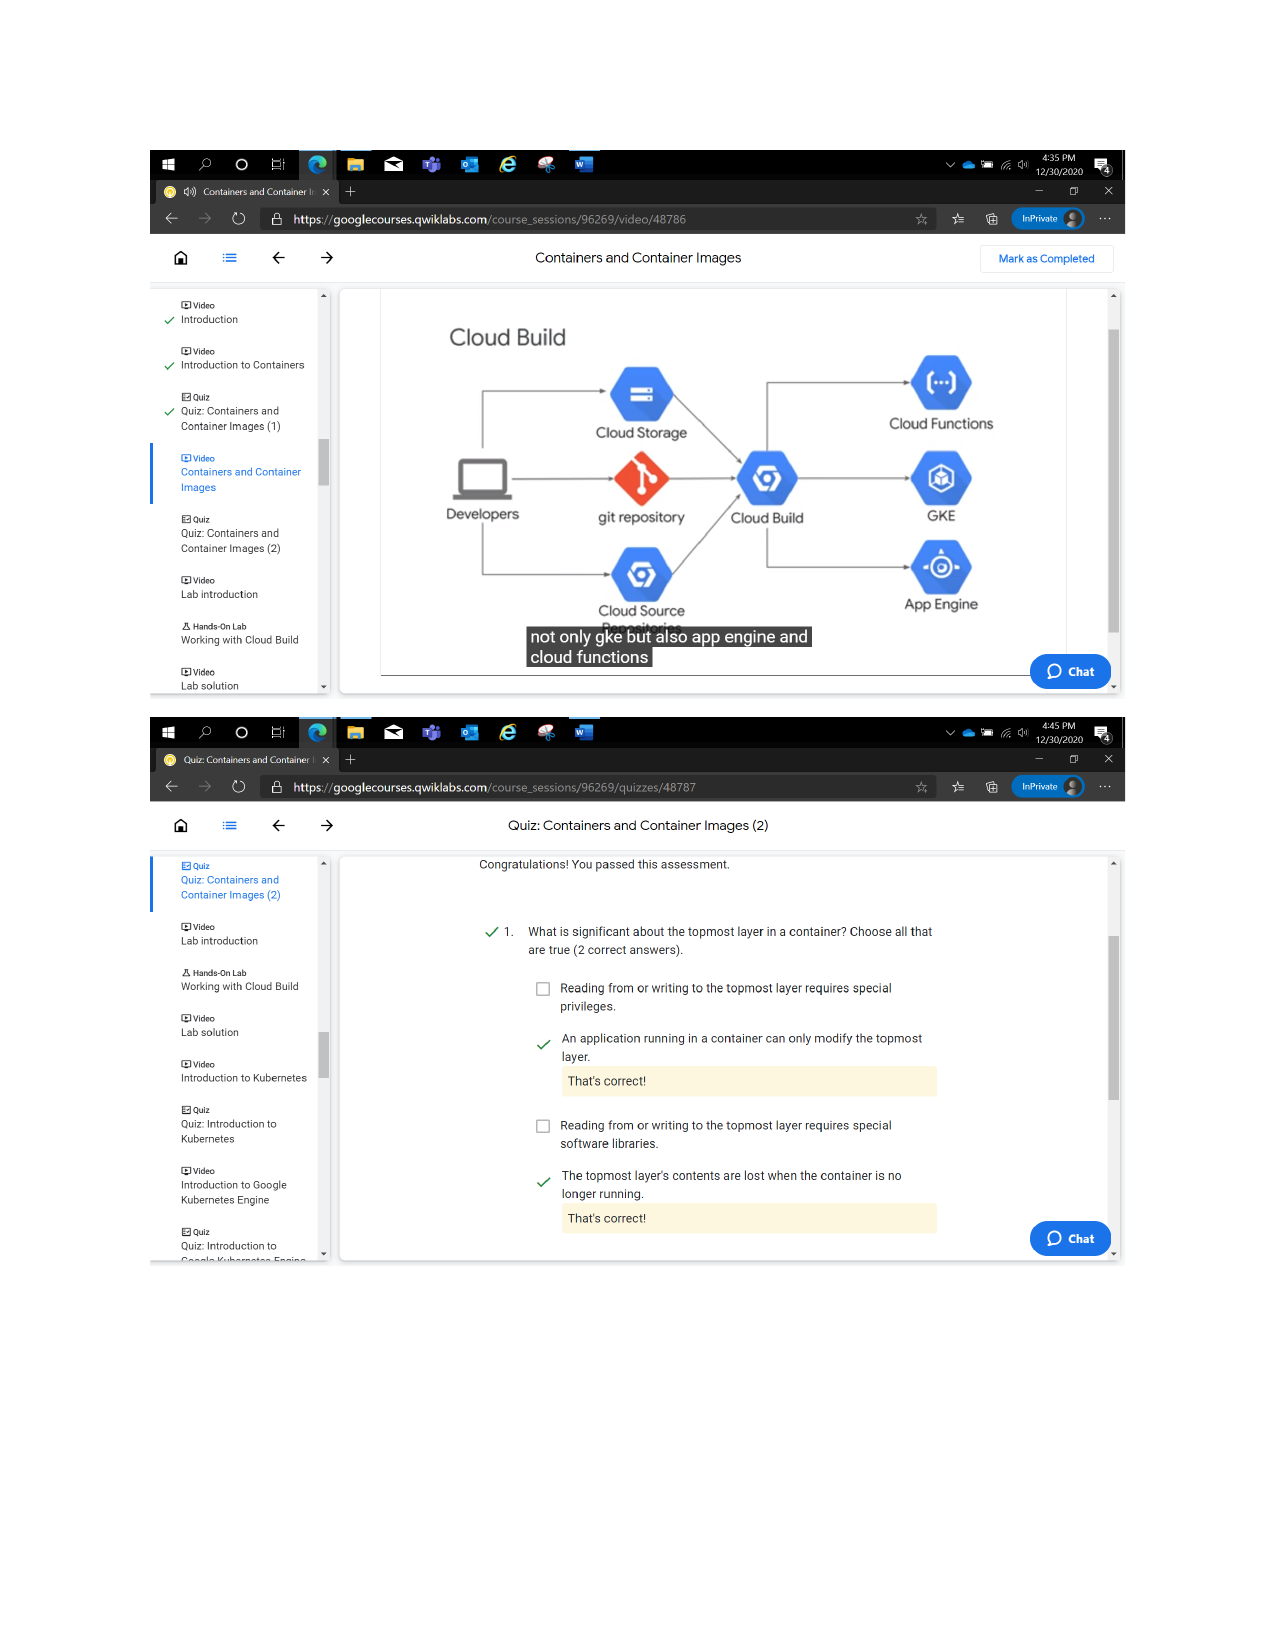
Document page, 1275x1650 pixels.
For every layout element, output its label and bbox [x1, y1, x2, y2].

picture [150, 150, 1125, 699]
picture [150, 717, 1125, 1266]
